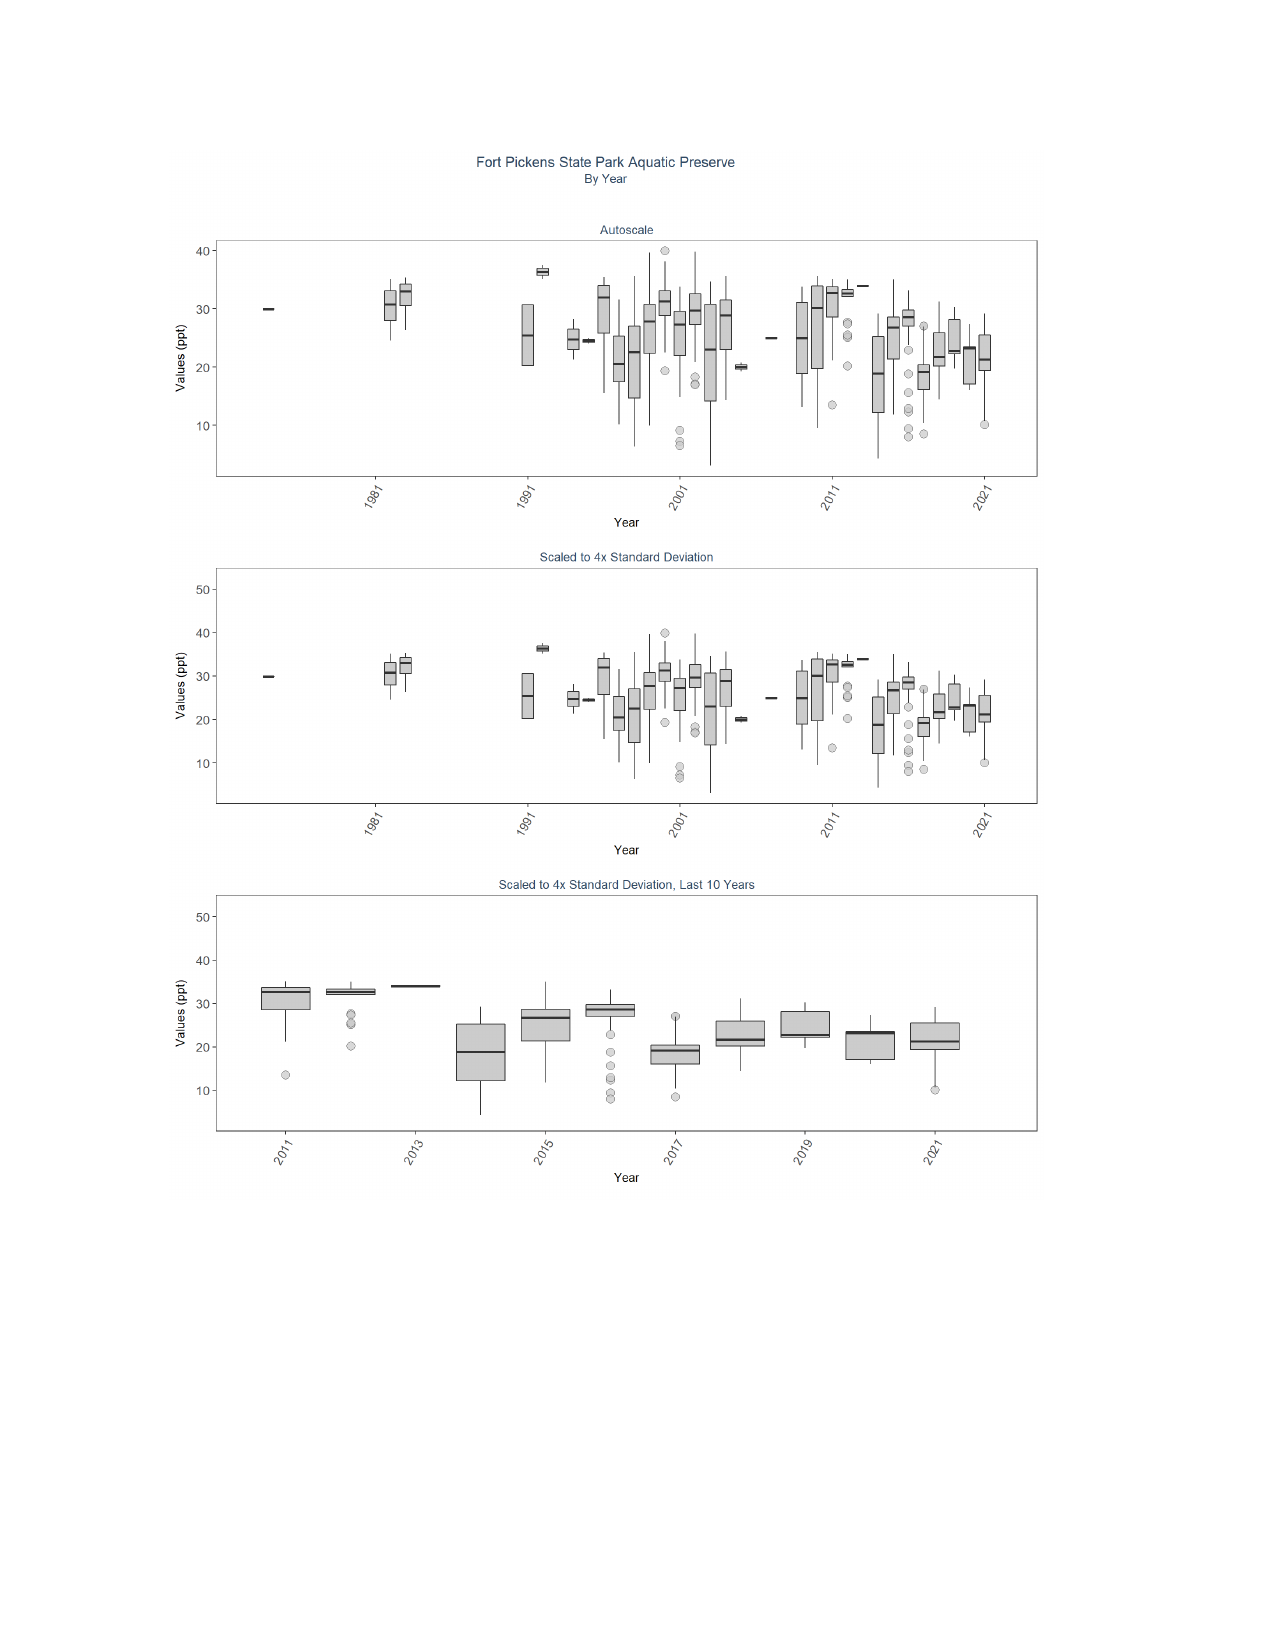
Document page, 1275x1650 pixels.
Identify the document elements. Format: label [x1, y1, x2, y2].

picture [168, 150, 1044, 1200]
